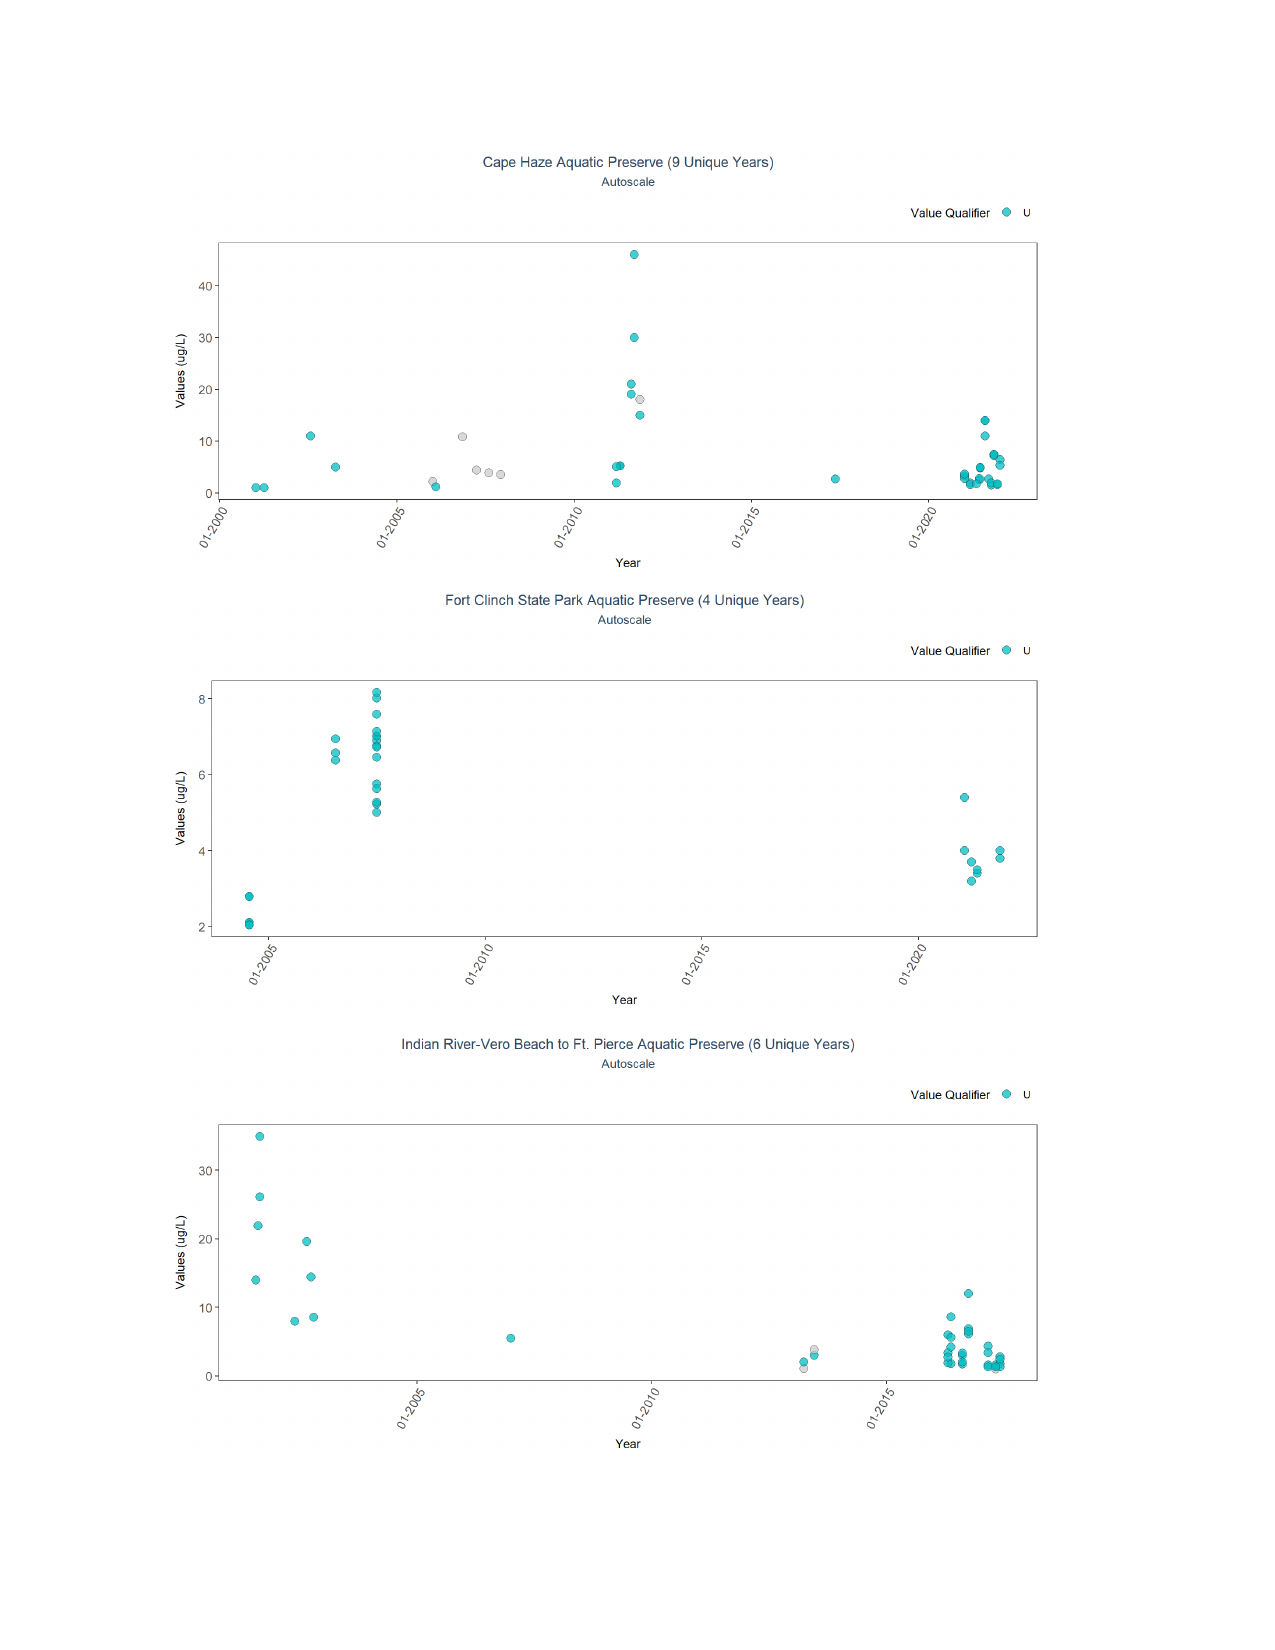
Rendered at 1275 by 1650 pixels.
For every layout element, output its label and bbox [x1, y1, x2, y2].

picture [168, 150, 1044, 1025]
picture [168, 1031, 1044, 1469]
